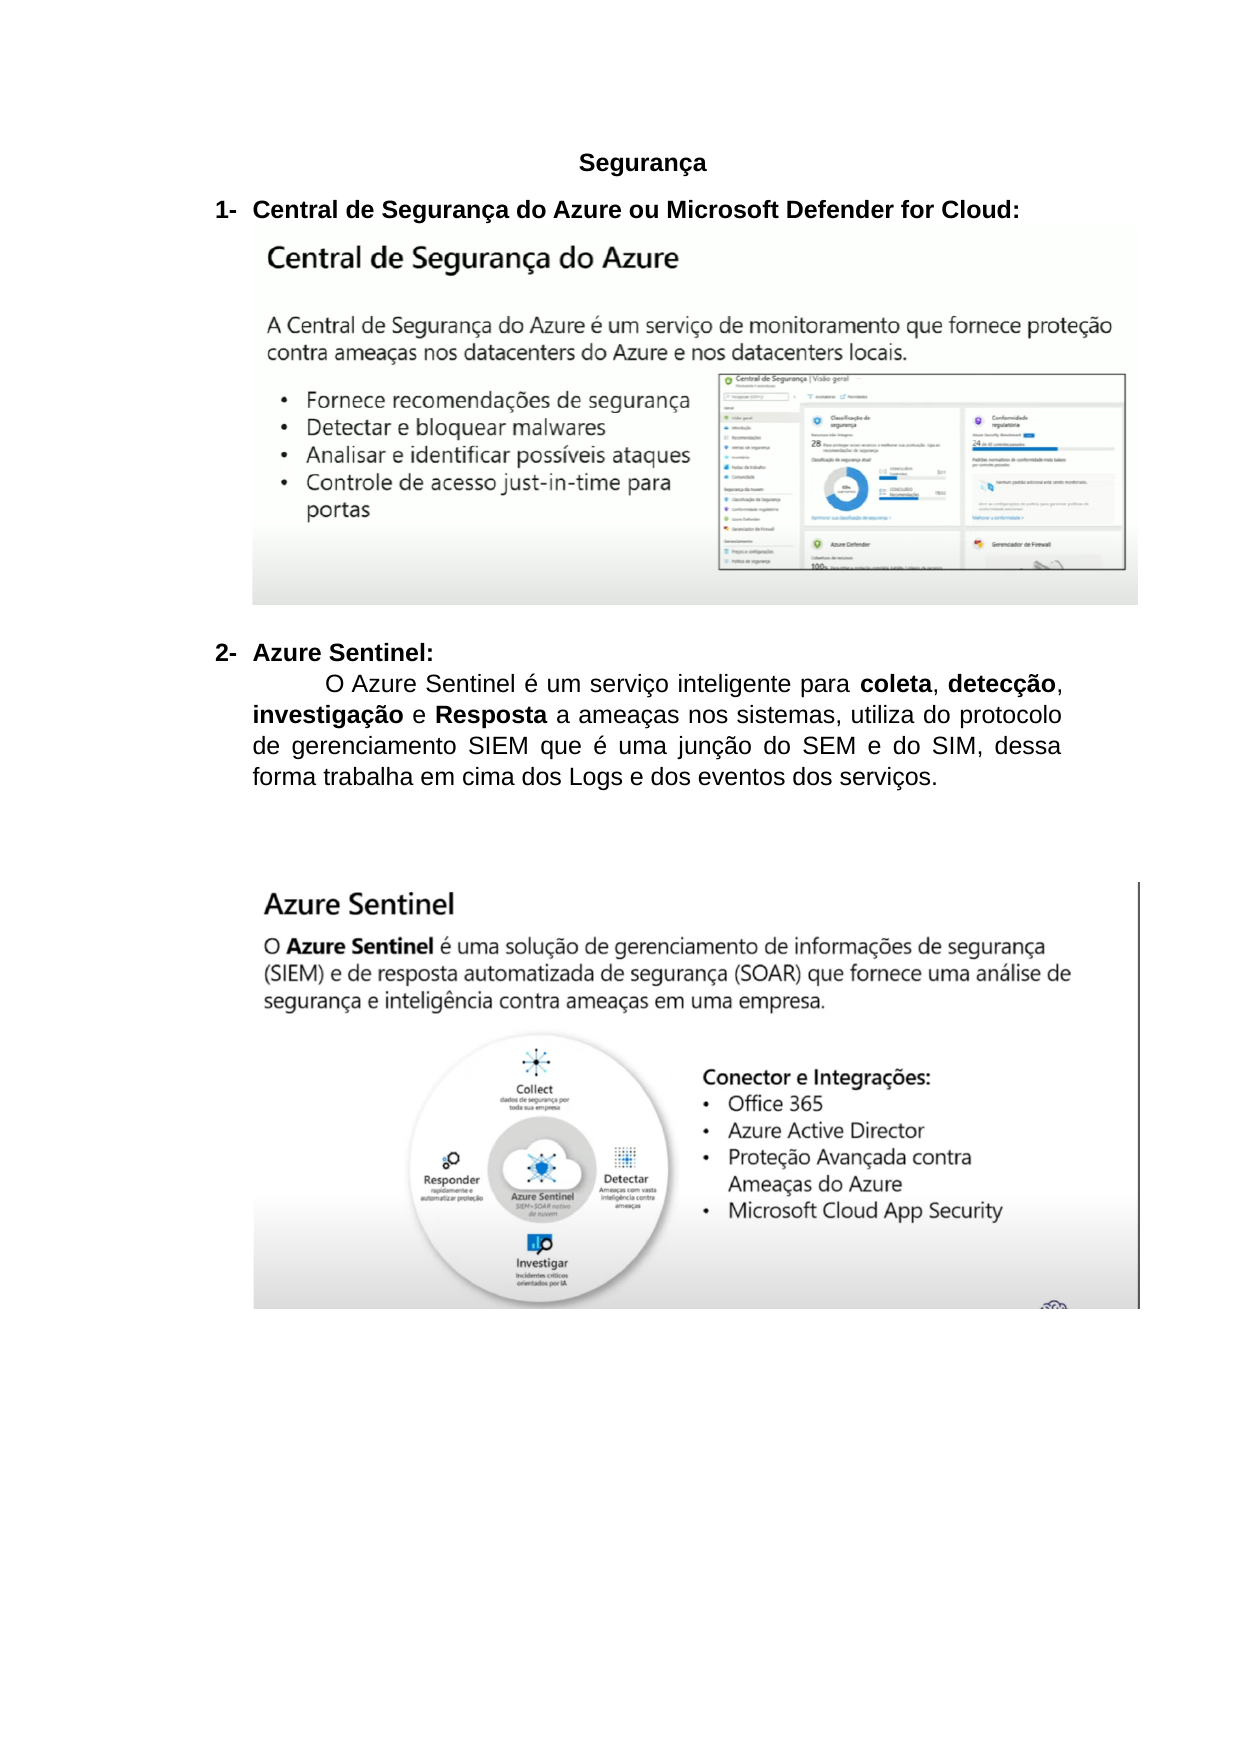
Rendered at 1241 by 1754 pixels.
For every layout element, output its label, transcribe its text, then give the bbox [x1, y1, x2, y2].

list O Azure Sentinel é um serviço inteligente para coleta, detecção, investigação e Resposta a ameaças nos sistemas, utiliza do protocolo de gerenciamento SIEM que é uma junção do SEM e do SIM, dessa forma trabalha em cima dos Logs e dos eventos dos serviços. [252, 669, 1063, 791]
list Central de Segurança do Azure ou Microsoft Defender for Cloud: [215, 195, 1063, 224]
picture [252, 226, 1138, 605]
text Segurança [222, 148, 1063, 176]
picture [253, 882, 1140, 1309]
list Azure Sentinel: [215, 638, 1063, 667]
